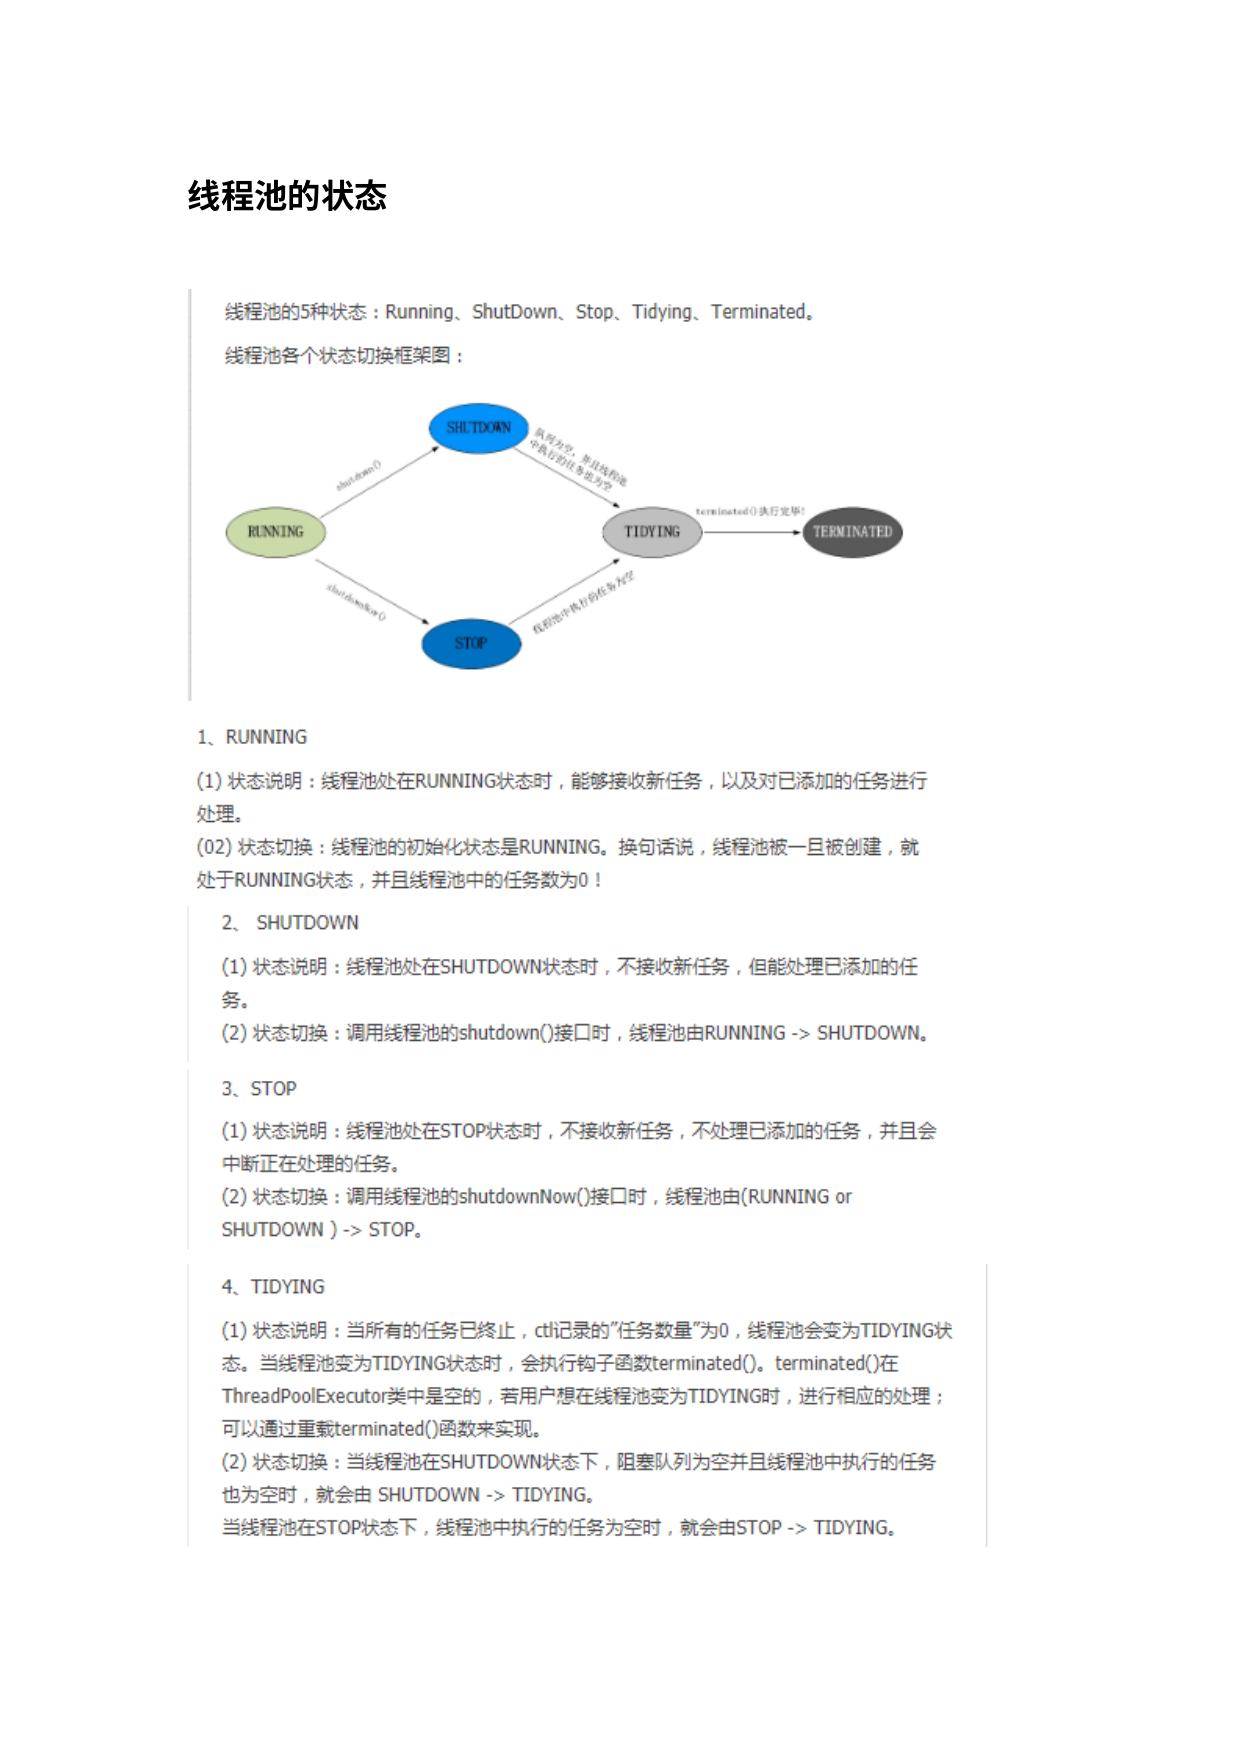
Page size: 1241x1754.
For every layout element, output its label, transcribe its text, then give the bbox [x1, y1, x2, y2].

picture [187, 1069, 985, 1249]
picture [187, 711, 939, 898]
picture [187, 289, 986, 701]
subtitle 线程池的状态 [187, 162, 1053, 227]
picture [187, 1264, 988, 1547]
picture [187, 906, 982, 1062]
